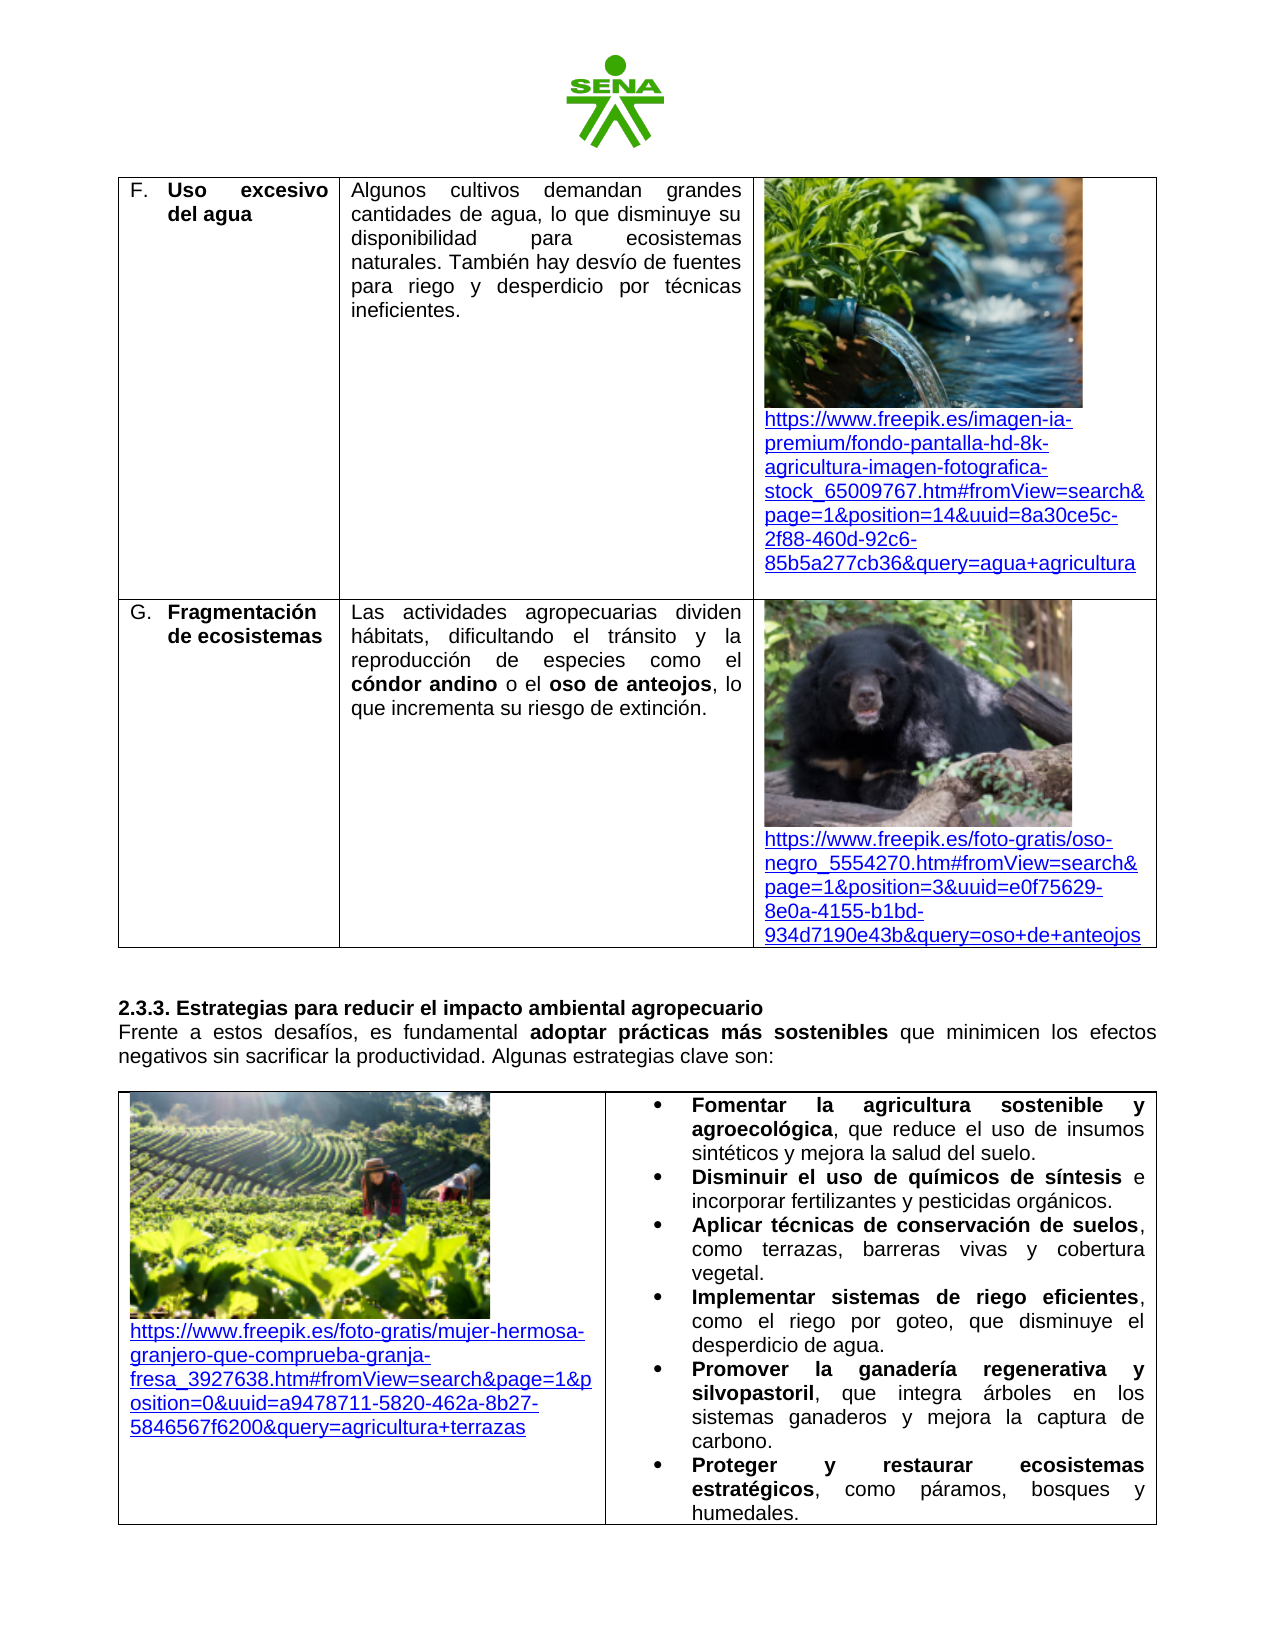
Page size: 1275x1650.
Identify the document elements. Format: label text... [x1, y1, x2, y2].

table_cell Uso excesivo del agua [119, 178, 339, 599]
picture [764, 178, 1084, 408]
table_cell https://www.freepik.es/foto-gratis/oso-negro_5554270.htm#fromView=search&page=1&position=3&uuid=e0f75629-8e0a-4155-b1bd-934d7190e43b&query=oso+de+anteojos [754, 600, 1156, 947]
table_cell https://www.freepik.es/imagen-ia-premium/fondo-pantalla-hd-8k-agricultura-imagen-fotografica-stock_65009767.htm#fromView=search&page=1&position=14&uuid=8a30ce5c-2f88-460d-92c6-85b5a277cb36&query=agua+agricultura [754, 178, 1156, 599]
table_header Fomentar la agricultura sostenible y agroecológica, que reduce el uso de insumos sintéticos y mejora la salud del suelo. Disminuir el uso de químicos de síntesis e incorporar fertilizantes y pesticidas orgánicos. Aplicar técnicas de conservación de suelos, como terrazas, barreras vivas y cobertura vegetal. Implementar sistemas de riego eficientes, como el riego por goteo, que disminuye el desperdicio de agua. Promover la ganadería regenerativa y silvopastoril, que integra árboles en los sistemas ganaderos y mejora la captura de carbono. Proteger y restaurar ecosistemas estratégicos, como páramos, bosques y humedales. [606, 1093, 1156, 1524]
table_cell Las actividades agropecuarias dividen hábitats, dificultando el tránsito y la reproducción de especies como el cóndor andino o el oso de anteojos, lo que incrementa su riesgo de extinción. [340, 600, 753, 947]
text 2.3.3. Estrategias para reducir el impacto ambiental agropecuario [118, 996, 1157, 1019]
table_cell Algunos cultivos demandan grandes cantidades de agua, lo que disminuye su disponibilidad para ecosistemas naturales. También hay desvío de fuentes para riego y desperdicio por técnicas ineficientes. [340, 178, 753, 599]
table_header https://www.freepik.es/foto-gratis/mujer-hermosa-granjero-que-comprueba-granja-fresa_3927638.htm#fromView=search&page=1&position=0&uuid=a9478711-5820-462a-8b27-5846567f6200&query=agricultura+terrazas [119, 1093, 605, 1524]
picture [764, 600, 1073, 827]
text Frente a estos desafíos, es fundamental adoptar prácticas más sostenibles que minimicen los efectos negativos sin sacrificar la productividad. Algunas estrategias clave son: [118, 1019, 1157, 1067]
table_cell Fragmentación de ecosistemas [119, 600, 339, 947]
picture [129, 1092, 491, 1319]
picture [566, 55, 664, 148]
